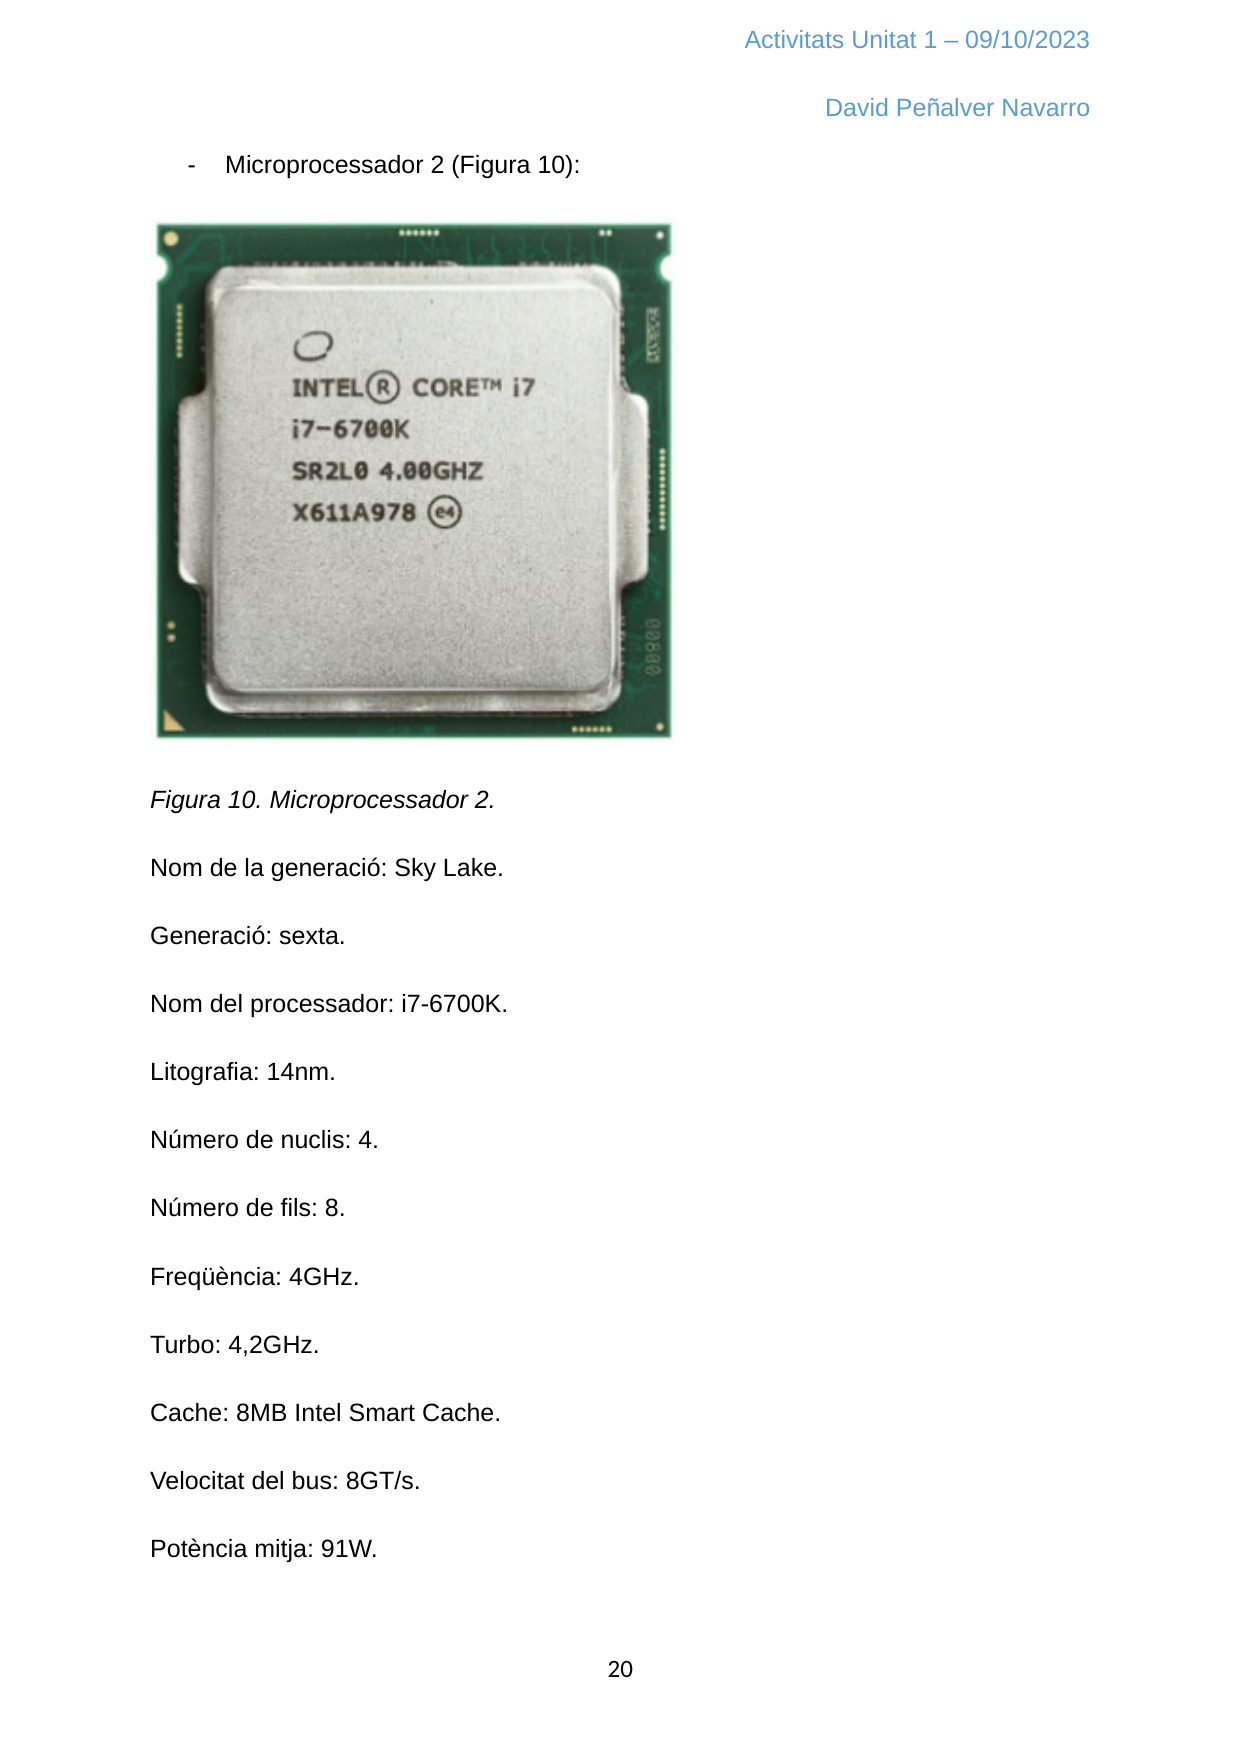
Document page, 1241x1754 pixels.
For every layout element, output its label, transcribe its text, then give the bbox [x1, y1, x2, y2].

picture [150, 218, 679, 745]
list Microprocessador 2 (Figura 10): [187, 150, 1090, 179]
text Cache: 8MB Intel Smart Cache. [150, 1398, 1090, 1427]
text Litografia: 14nm. [150, 1057, 1090, 1086]
text Potència mitja: 91W. [150, 1534, 1090, 1563]
text Turbo: 4,2GHz. [150, 1330, 1090, 1358]
text Nom de la generació: Sky Lake. [150, 853, 1090, 882]
text Figura 10. Microprocessador 2. [150, 785, 1090, 813]
text Freqüència: 4GHz. [150, 1262, 1090, 1290]
text Número de nuclis: 4. [150, 1125, 1090, 1154]
text Velocitat del bus: 8GT/s. [150, 1466, 1090, 1495]
text Número de fils: 8. [150, 1193, 1090, 1222]
text Generació: sexta. [150, 921, 1090, 950]
text Nom del processador: i7-6700K. [150, 989, 1090, 1018]
